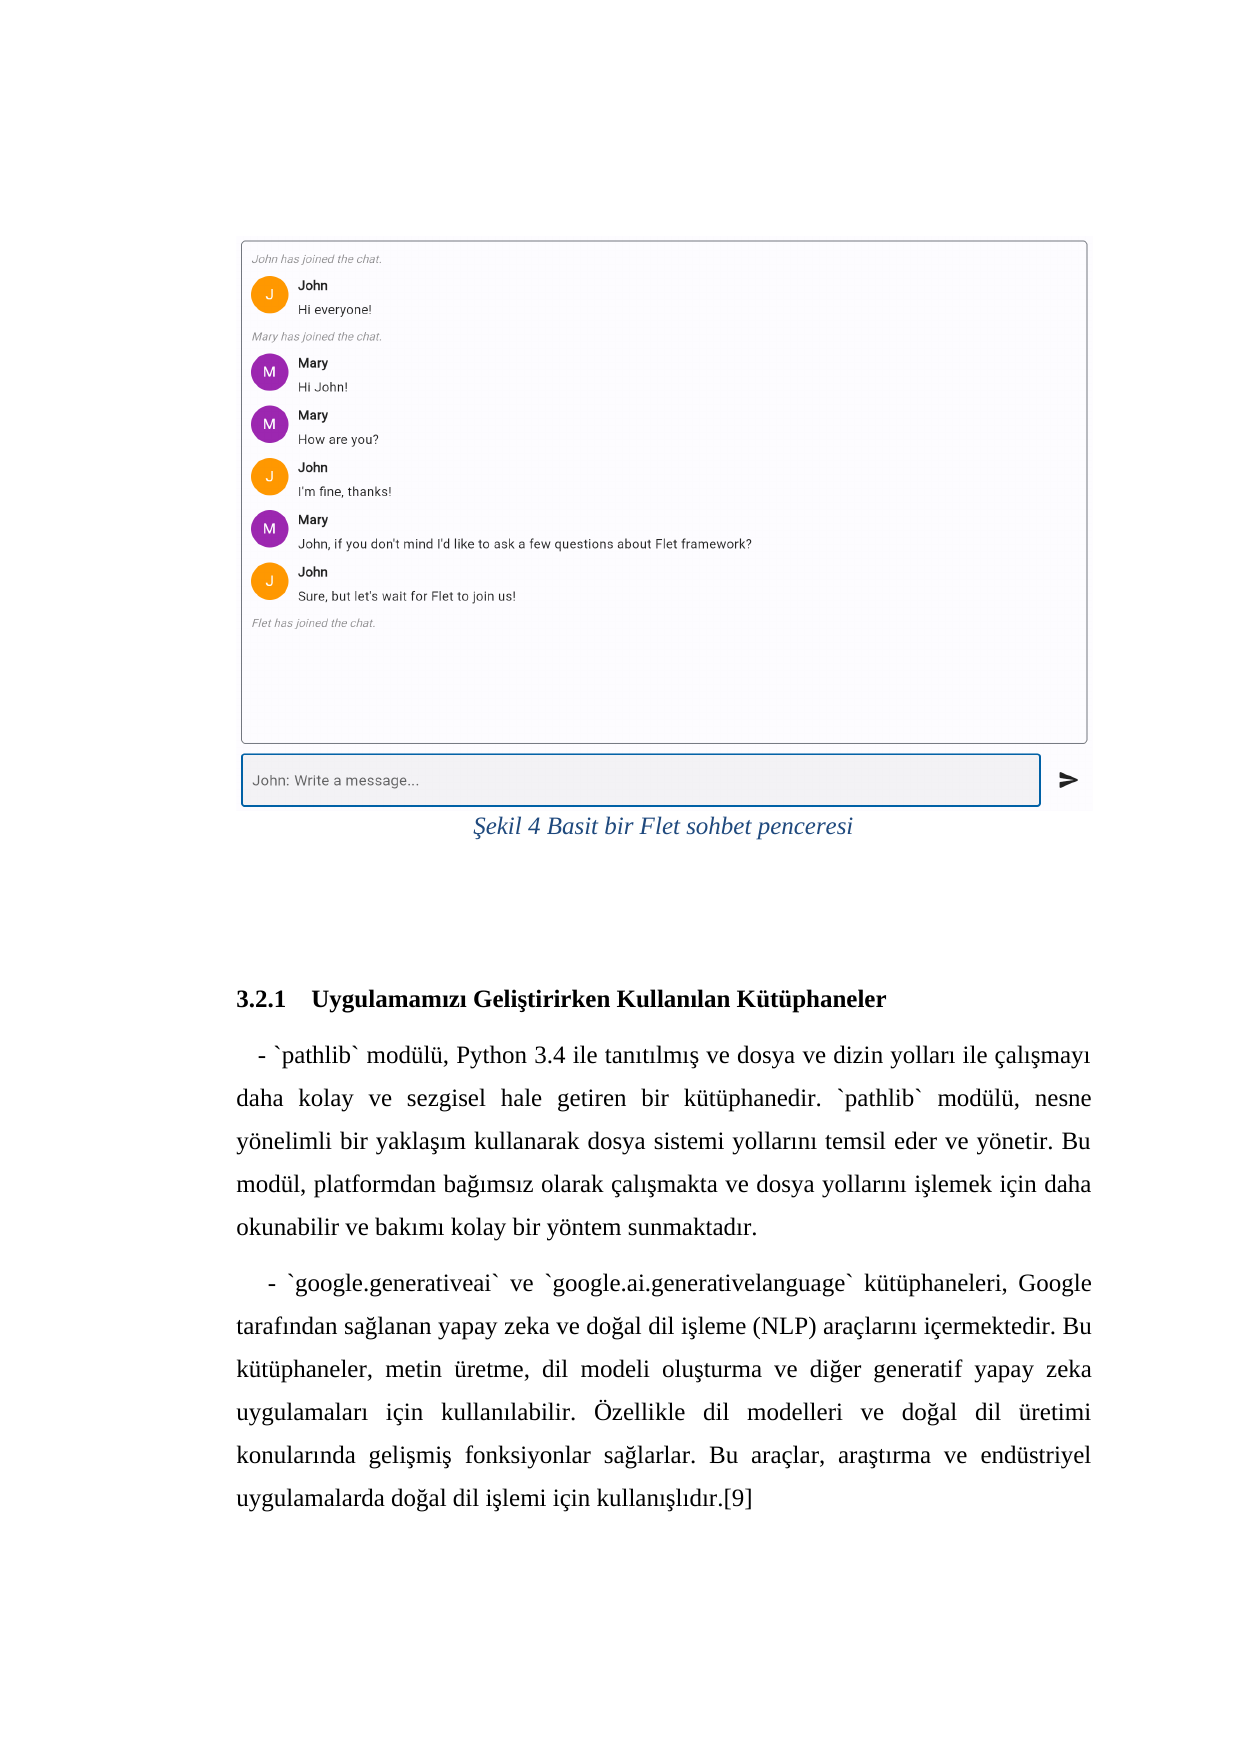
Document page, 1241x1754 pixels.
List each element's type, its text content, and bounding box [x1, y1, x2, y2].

picture [236, 236, 1093, 811]
subtitle Uygulamamızı Geliştirirken Kullanılan Kütüphaneler [236, 984, 1092, 1013]
text - `pathlib` modülü, Python 3.4 ile tanıtılmış ve dosya ve dizin yolları ile çalışmayı daha kolay ve sezgisel hale getiren bir kütüphanedir. `pathlib` modülü, nesne yönelimli bir yaklaşım kullanarak dosya sistemi yollarını temsil eder ve yönetir. Bu modül, platformdan bağımsız olarak çalışmakta ve dosya yollarını işlemek için daha okunabilir ve bakımı kolay bir yöntem sunmaktadır. [236, 1040, 1092, 1241]
text - `google.generativeai` ve `google.ai.generativelanguage` kütüphaneleri, Google tarafından sağlanan yapay zeka ve doğal dil işleme (NLP) araçlarını içermektedir. Bu kütüphaneler, metin üretme, dil modeli oluşturma ve diğer generatif yapay zeka uygulamaları için kullanılabilir. Özellikle dil modelleri ve doğal dil üretimi konularında gelişmiş fonksiyonlar sağlarlar. Bu araçlar, araştırma ve endüstriyel uygulamalarda doğal dil işlemi için kullanışlıdır.[9] [236, 1268, 1092, 1512]
text Şekil 4 Basit bir Flet sohbet penceresi [236, 811, 1092, 839]
